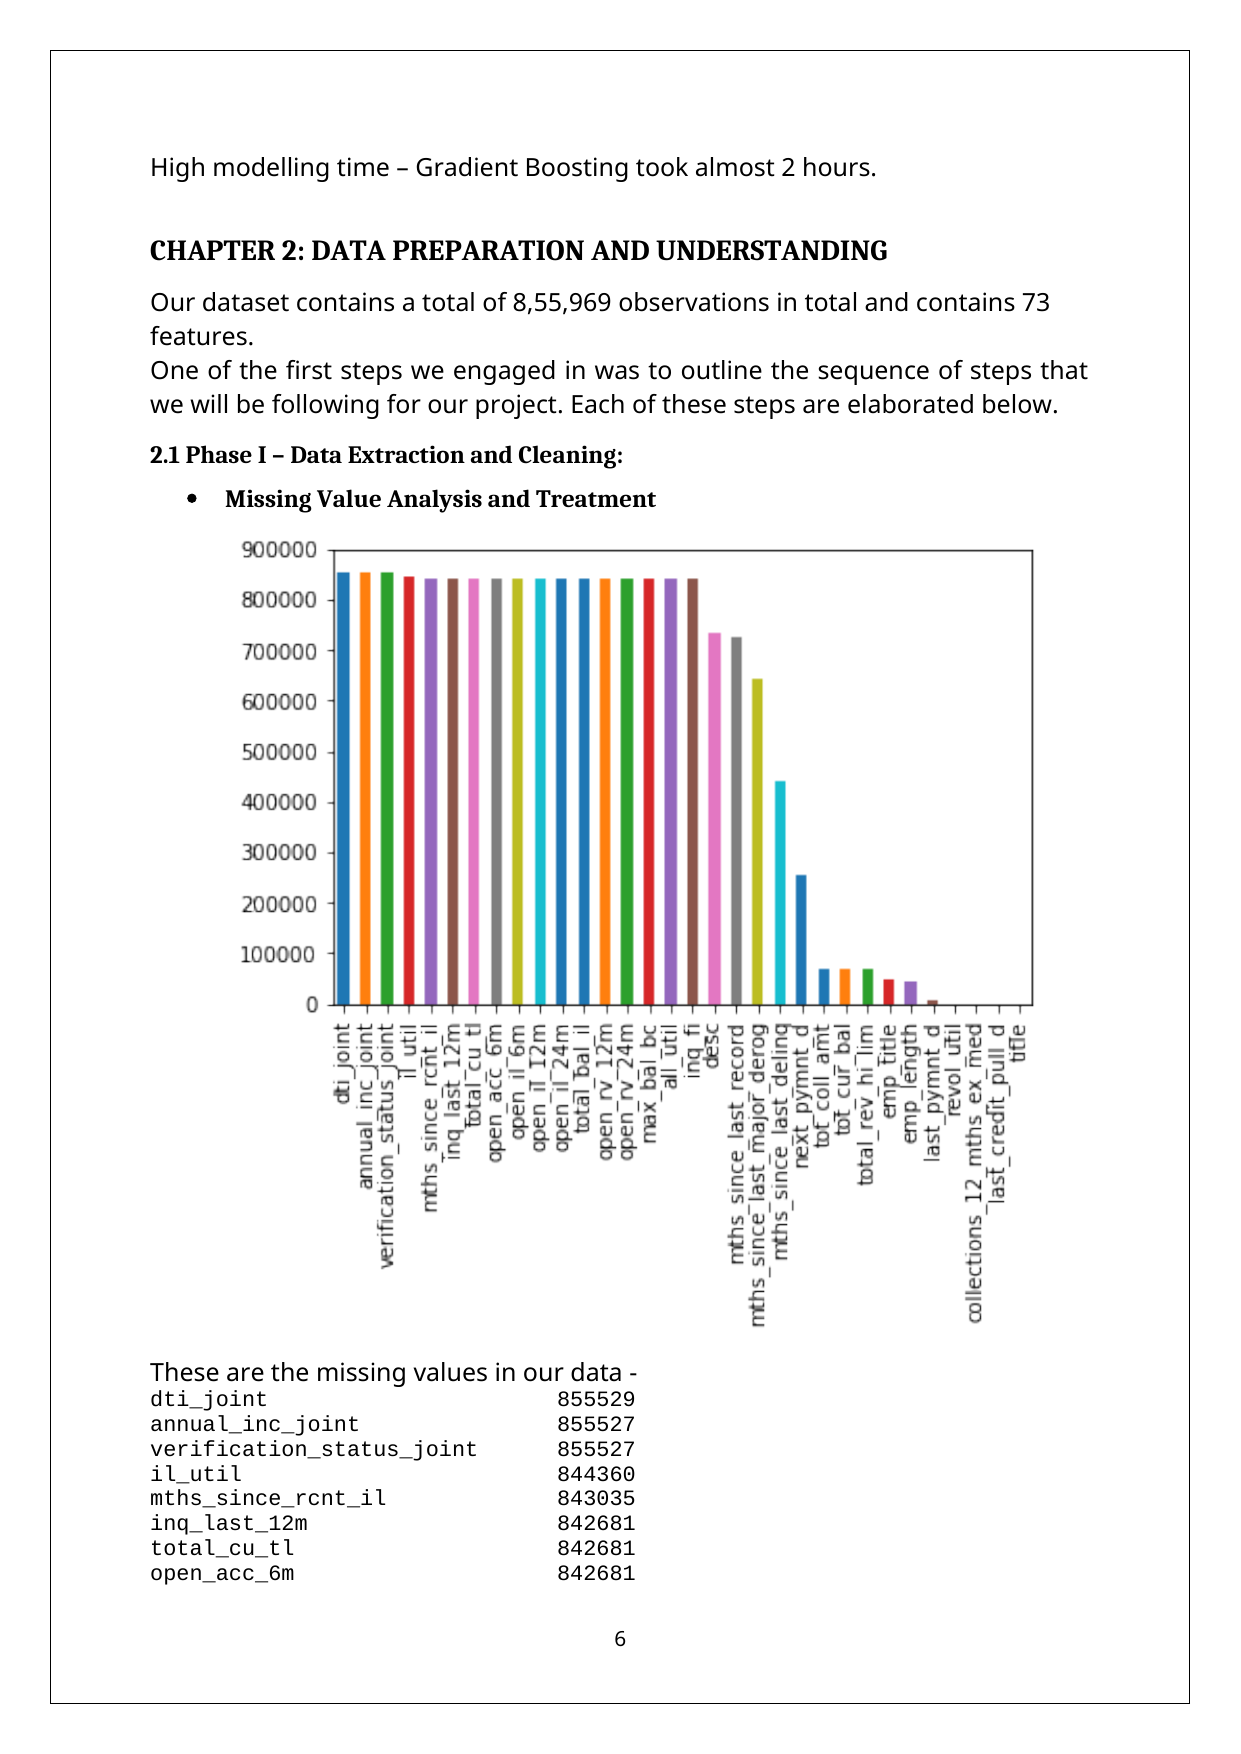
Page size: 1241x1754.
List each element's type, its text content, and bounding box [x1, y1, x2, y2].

picture [225, 527, 1053, 1341]
text Our dataset contains a total of 8,55,969 observations in total and contains 73 features. [150, 284, 1090, 352]
text These are the missing values in our data - [150, 1354, 1090, 1388]
text annual_inc_joint 855527 [150, 1413, 1090, 1438]
text mths_since_rcnt_il 843035 [150, 1488, 1090, 1512]
text dti_joint 855529 [150, 1388, 1090, 1413]
text High modelling time – Gradient Boosting took almost 2 hours. [150, 150, 1090, 184]
subtitle 2.1 Phase I – Data Extraction and Cleaning: [150, 441, 1090, 470]
subtitle CHAPTER 2: DATA PREPARATION AND UNDERSTANDING [150, 234, 1090, 268]
list Missing Value Analysis and Treatment [187, 484, 1090, 513]
text il_util 844360 [150, 1463, 1090, 1488]
text open_acc_6m 842681 [150, 1562, 1090, 1587]
text inq_last_12m 842681 [150, 1512, 1090, 1537]
text One of the first steps we engaged in was to outline the sequence of steps that we will be following for our project. Each of these steps are elaborated below. [150, 352, 1090, 421]
text verification_status_joint 855527 [150, 1438, 1090, 1463]
text total_cu_tl 842681 [150, 1537, 1090, 1562]
